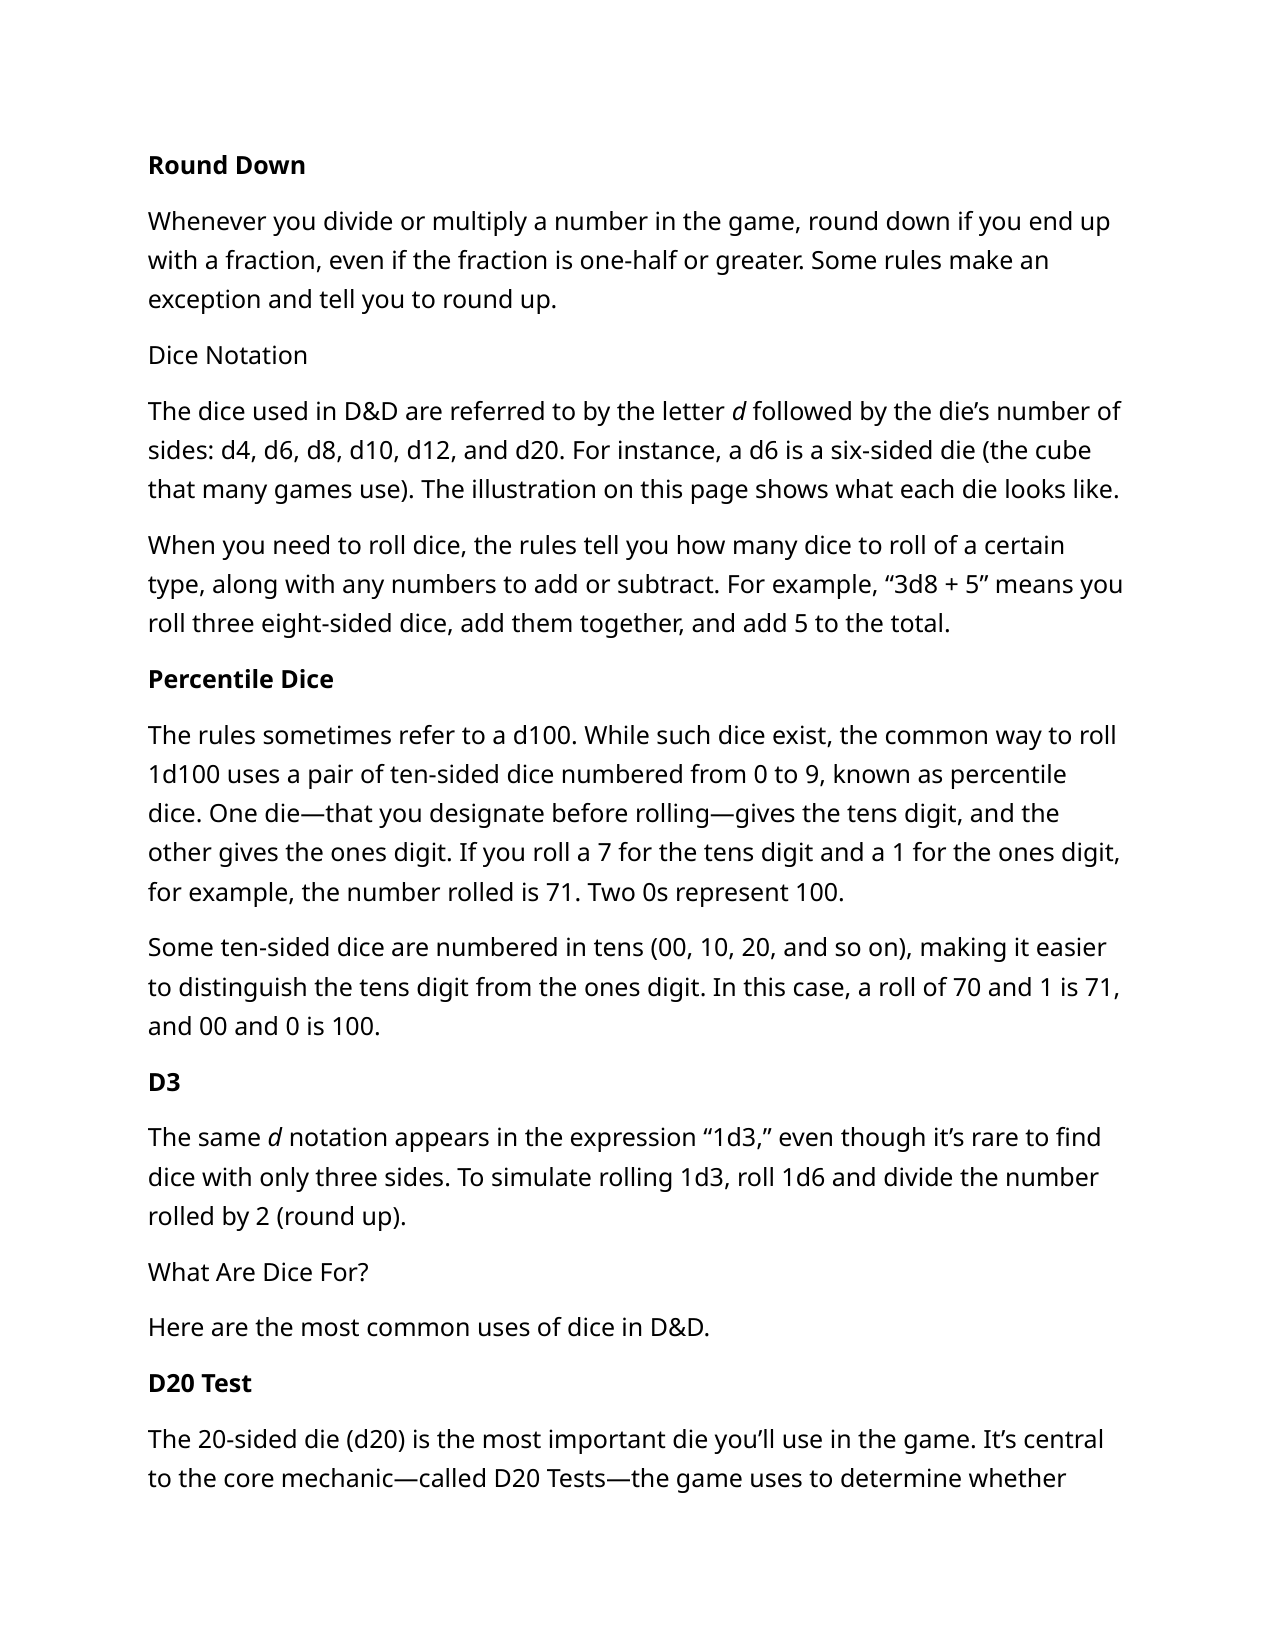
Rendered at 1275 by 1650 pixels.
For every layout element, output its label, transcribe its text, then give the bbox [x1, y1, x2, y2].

text Here are the most common uses of dice in D&D. [148, 1310, 1127, 1344]
text D3 [148, 1064, 1127, 1098]
text The dice used in D&D are referred to by the letter d followed by the die’s number of sides: d4, d6, d8, d10, d12, and d20. For instance, a d6 is a six-sided die (the cube that many games use). The illustration on this page shows what each die looks like. [148, 393, 1127, 506]
text D20 Test [148, 1366, 1127, 1400]
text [148, 1422, 1127, 1495]
text Dice Notation [148, 338, 1127, 372]
text Some ten-sided dice are numbered in tens (00, 10, 20, and so on), making it easier to distinguish the tens digit from the ones digit. In this case, a roll of 70 and 1 is 71, and 00 and 0 is 100. [148, 930, 1127, 1042]
text The rules sometimes refer to a d100. While such dice exist, the common way to roll 1d100 uses a pair of ten-sided dice numbered from 0 to 9, known as percentile dice. One die—that you designate before rolling—gives the tens digit, and the other gives the ones digit. If you roll a 7 for the tens digit and a 1 for the ones digit, for example, the number rolled is 71. Two 0s represent 100. [148, 718, 1127, 908]
text Percentile Dice [148, 662, 1127, 696]
text Round Down [148, 148, 1127, 182]
text The same d notation appears in the expression “1d3,” even though it’s rare to find dice with only three sides. To simulate rolling 1d3, roll 1d6 and divide the number rolled by 2 (round up). [148, 1120, 1127, 1232]
text What Are Dice For? [148, 1254, 1127, 1288]
text When you need to roll dice, the rules tell you how many dice to roll of a certain type, along with any numbers to add or subtract. For example, “3d8 + 5” means you roll three eight-sided dice, add them together, and add 5 to the total. [148, 528, 1127, 640]
text Whenever you divide or multiply a number in the game, round down if you end up with a fraction, even if the fraction is one-half or greater. Some rules make an exception and tell you to round up. [148, 203, 1127, 316]
